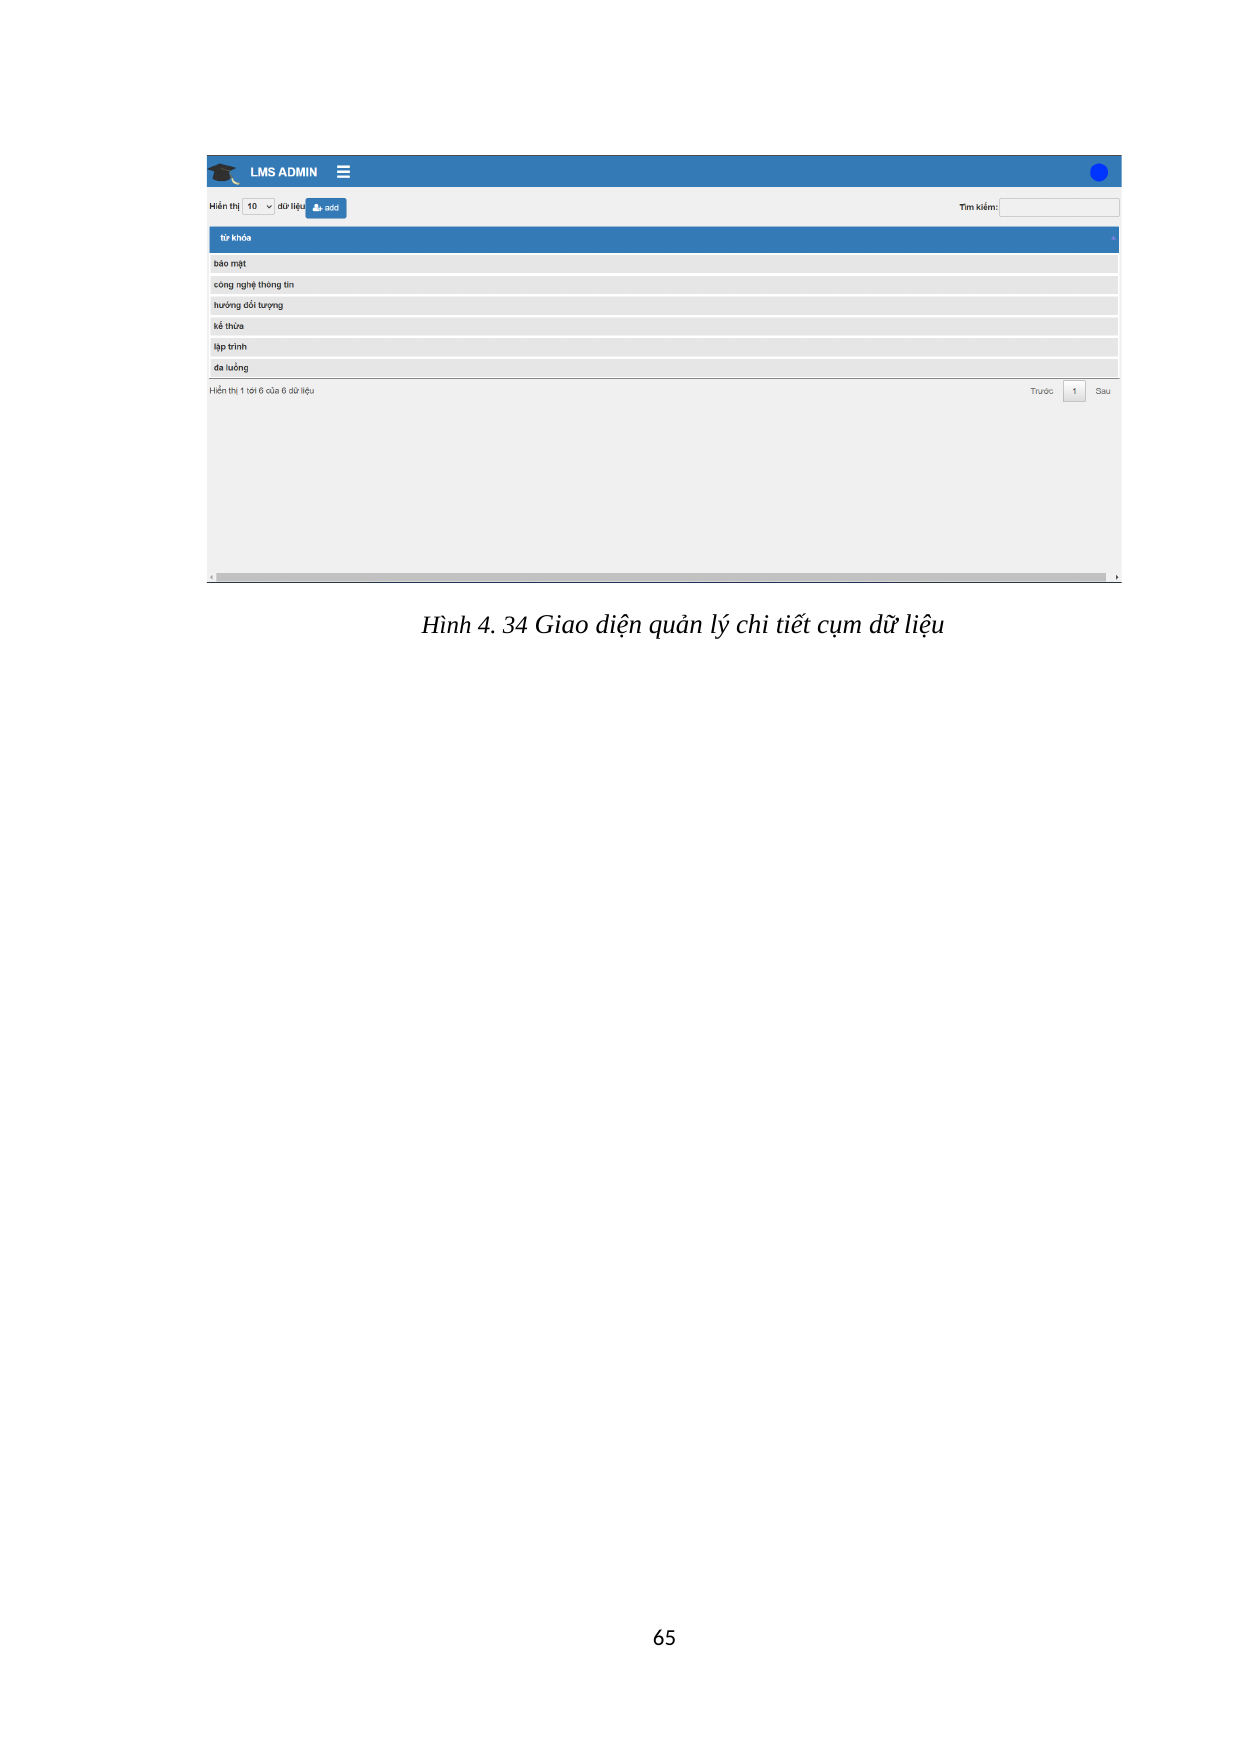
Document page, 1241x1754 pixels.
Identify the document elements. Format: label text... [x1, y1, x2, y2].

picture [206, 155, 1122, 583]
